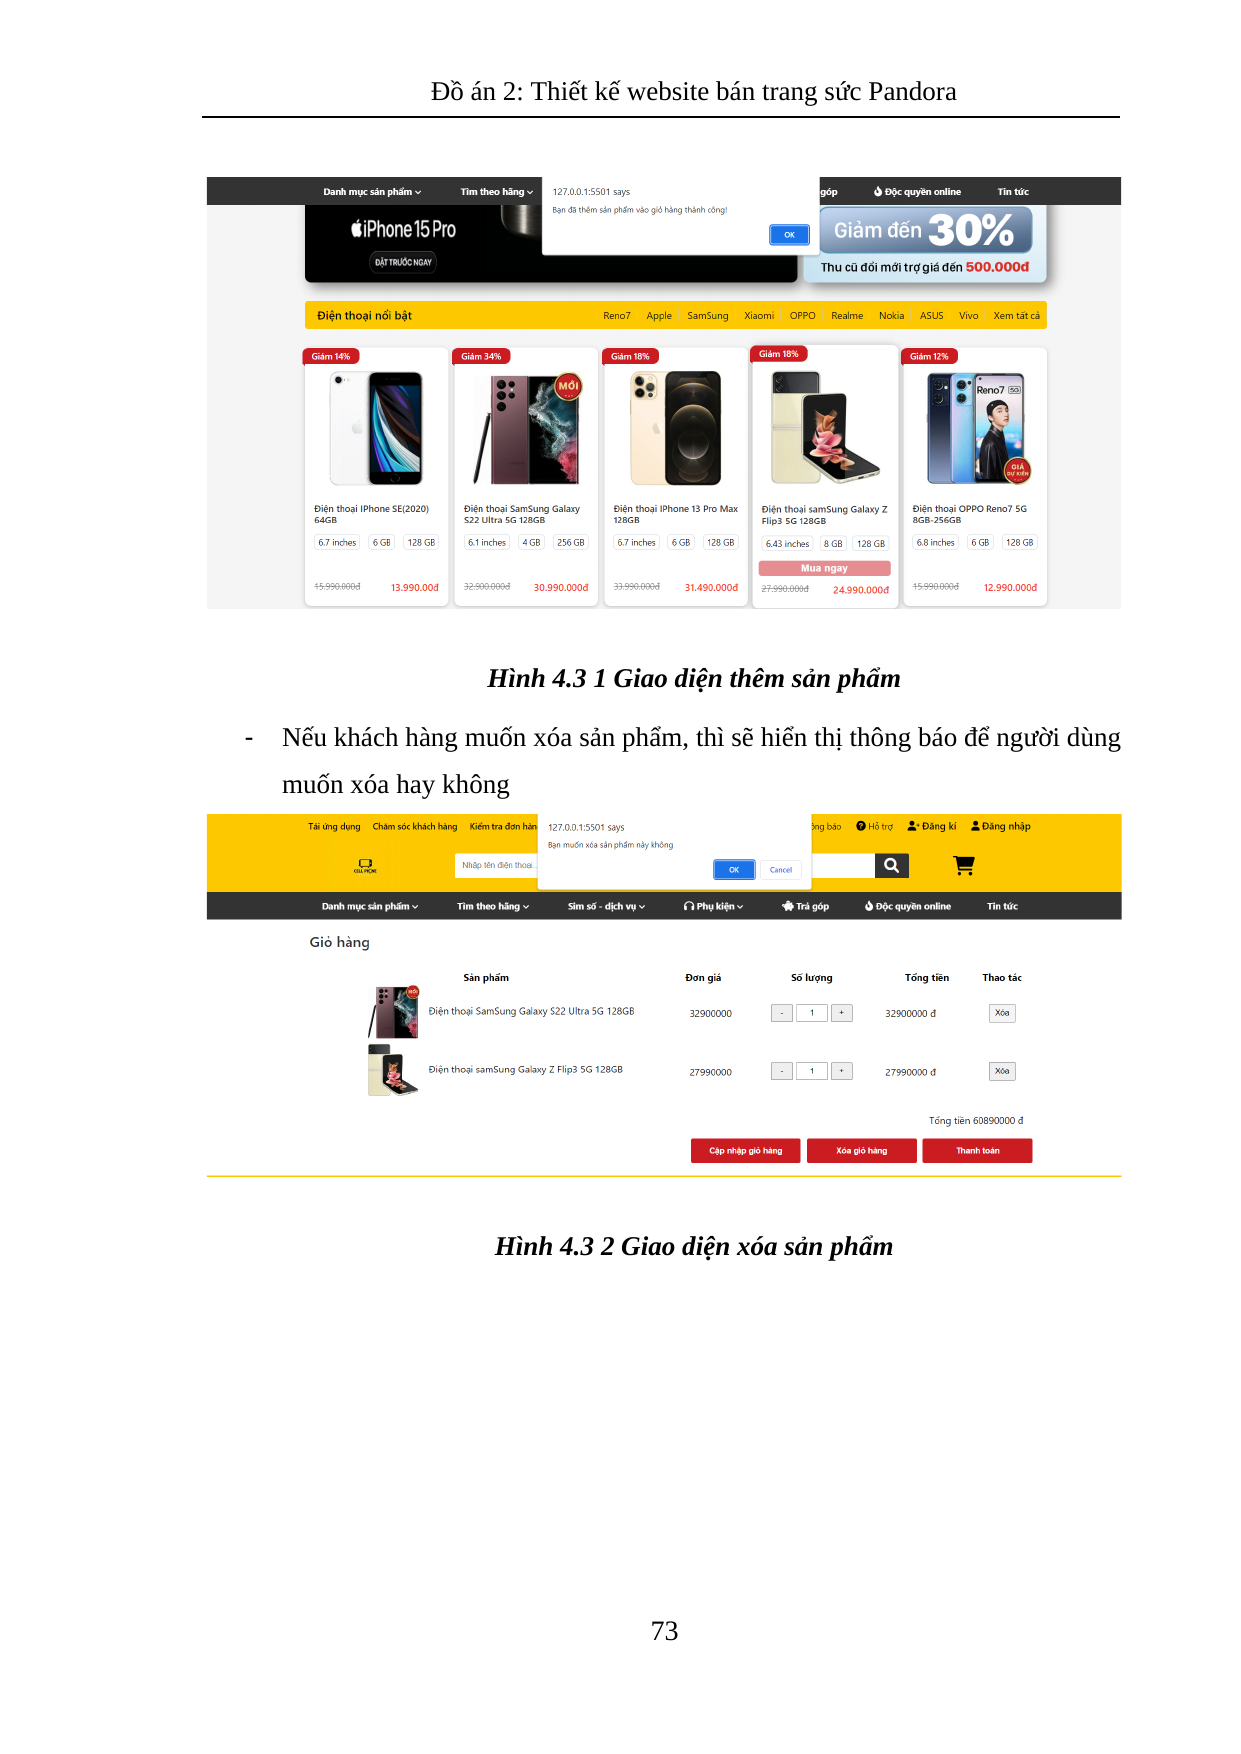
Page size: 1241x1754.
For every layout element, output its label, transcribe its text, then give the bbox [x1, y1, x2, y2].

list Nếu khách hàng muốn xóa sản phẩm, thì sẽ hiển thị thông báo để người dùng muốn xóa hay không [244, 721, 1122, 799]
picture [206, 177, 1122, 609]
text Hình 4.3 1 Giao diện thêm sản phẩm [207, 662, 1122, 693]
text Hình 4.3 2 Giao diện xóa sản phẩm [207, 1229, 1122, 1261]
picture [206, 814, 1122, 1177]
